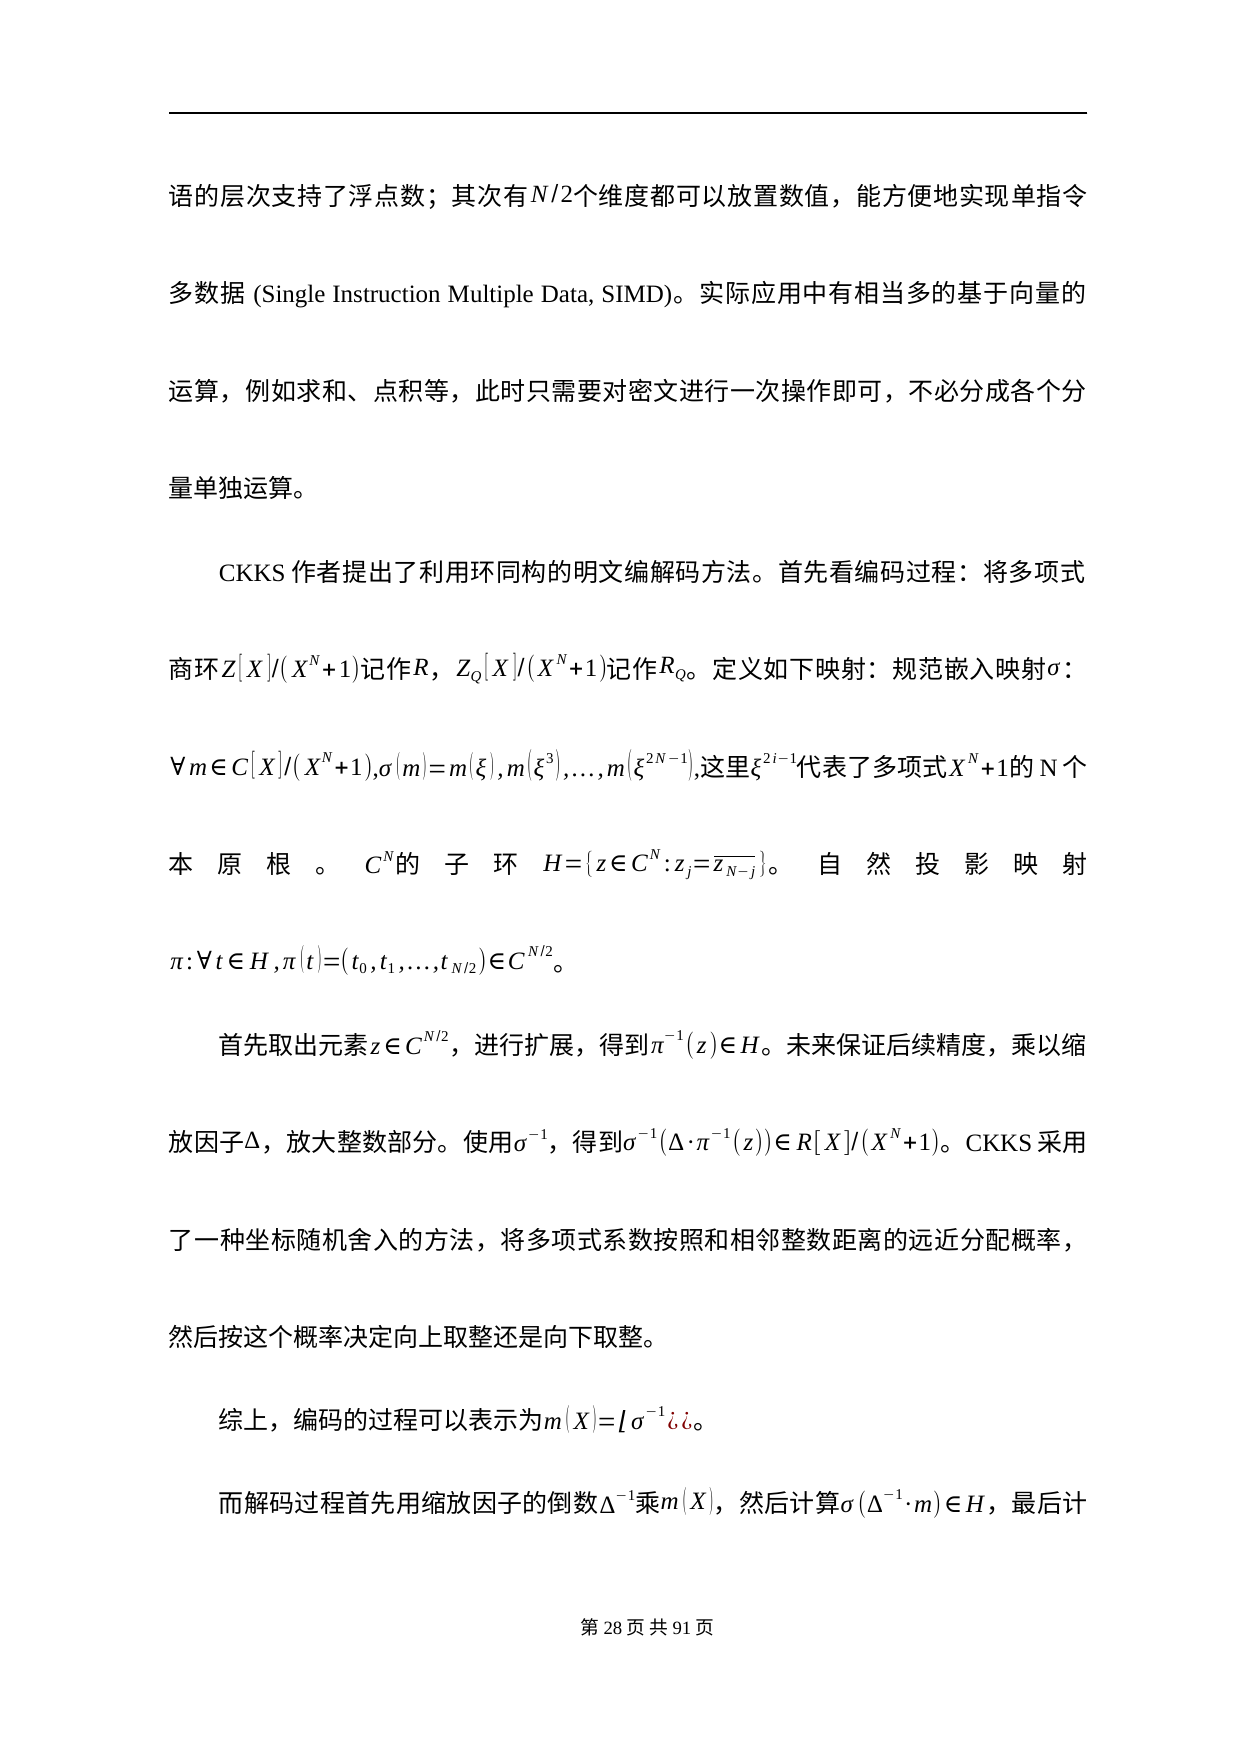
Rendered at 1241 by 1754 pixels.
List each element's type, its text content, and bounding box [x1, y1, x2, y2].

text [169, 1469, 1087, 1534]
text 首先取出元素，进行扩展，得到。未来保证后续精度，乘以缩放因子，放大整数部分。使用，得到。CKKS采用了一种坐标随机舍入的方法，将多项式系数按照和相邻整数距离的远近分配概率，然后按这个概率决定向上取整还是向下取整。 [169, 1011, 1087, 1368]
text CKKS作者提出了利用环同构的明文编解码方法。首先看编码过程：将多项式商环记作，记作。定义如下映射：规范嵌入映射：,,这里代表了多项式的N个本原根。的子环。自然投影映射。 [169, 538, 1087, 993]
text 综上，编码的过程可以表示为。 [169, 1386, 1087, 1451]
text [169, 162, 1087, 519]
